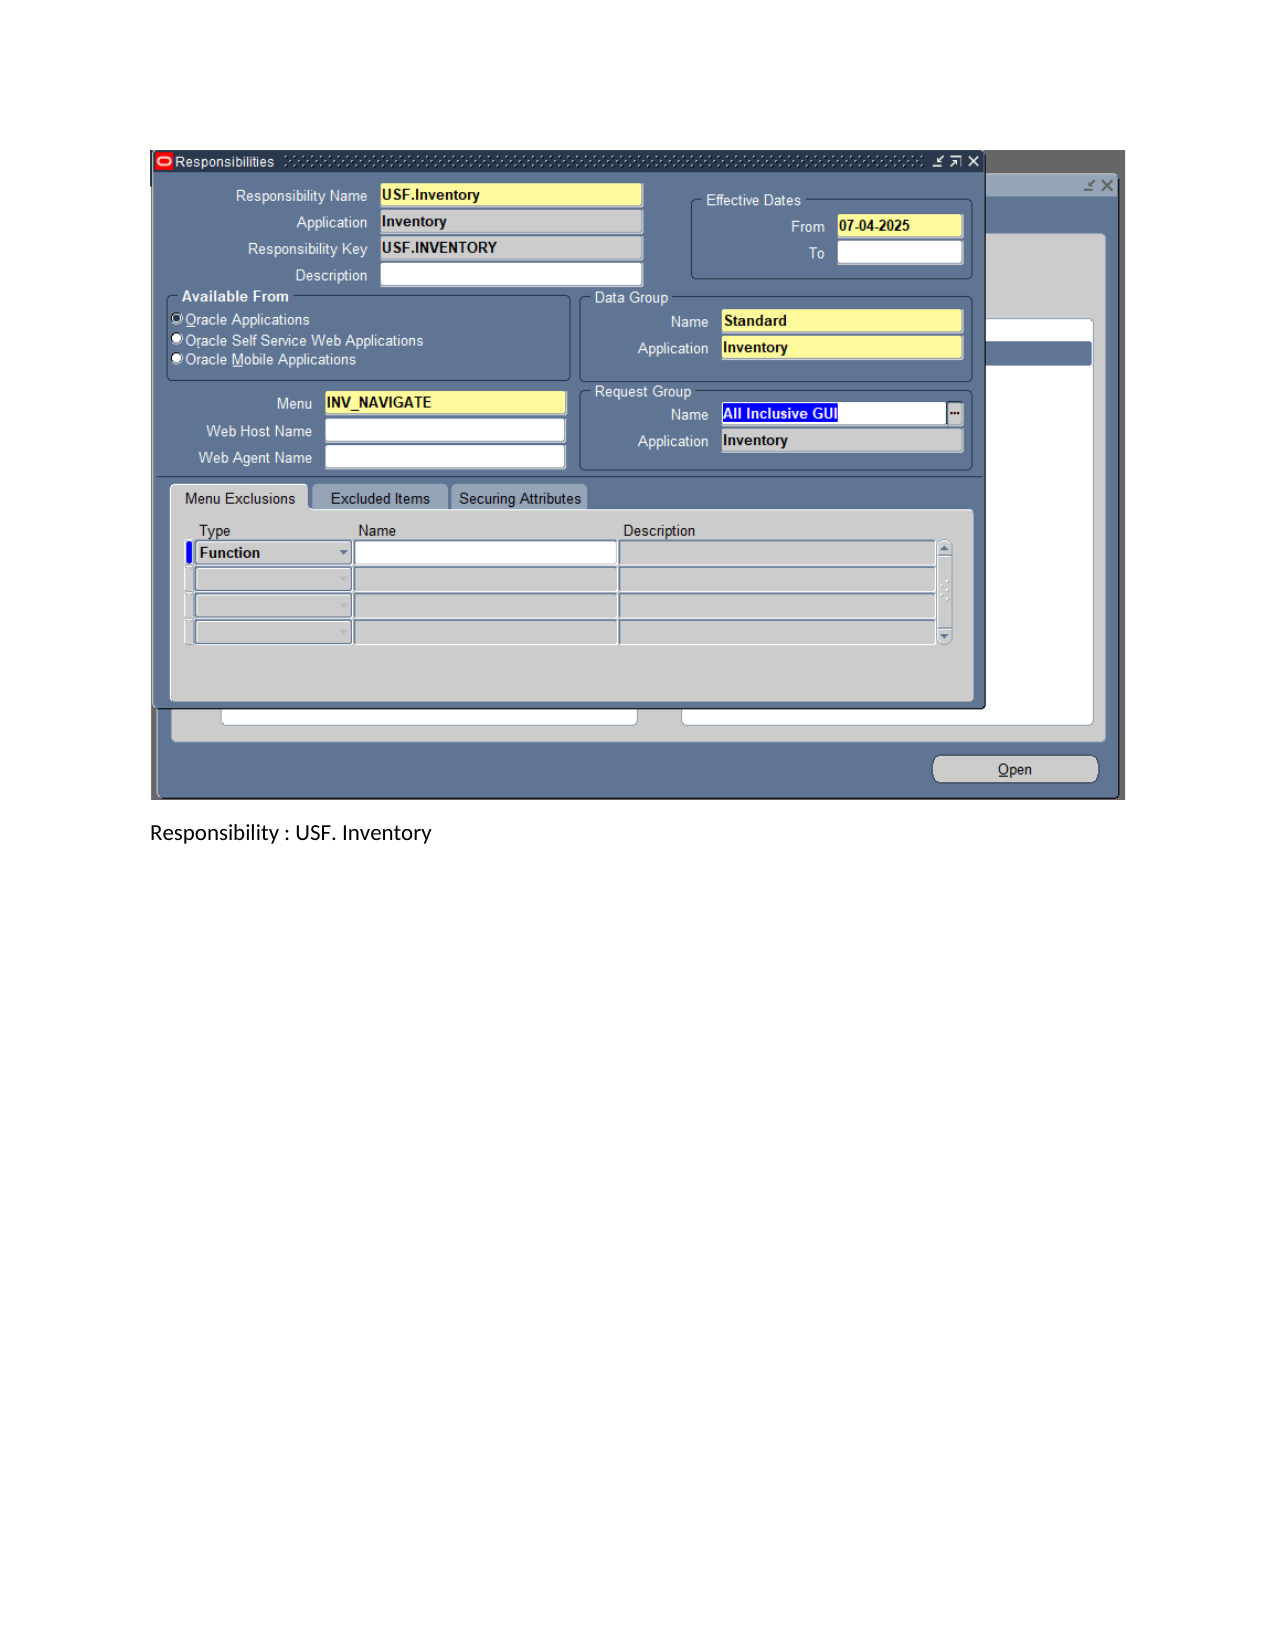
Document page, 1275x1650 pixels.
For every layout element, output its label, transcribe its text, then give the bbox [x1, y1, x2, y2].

picture [150, 150, 1125, 800]
text Responsibility : USF. Inventory [150, 818, 1125, 847]
